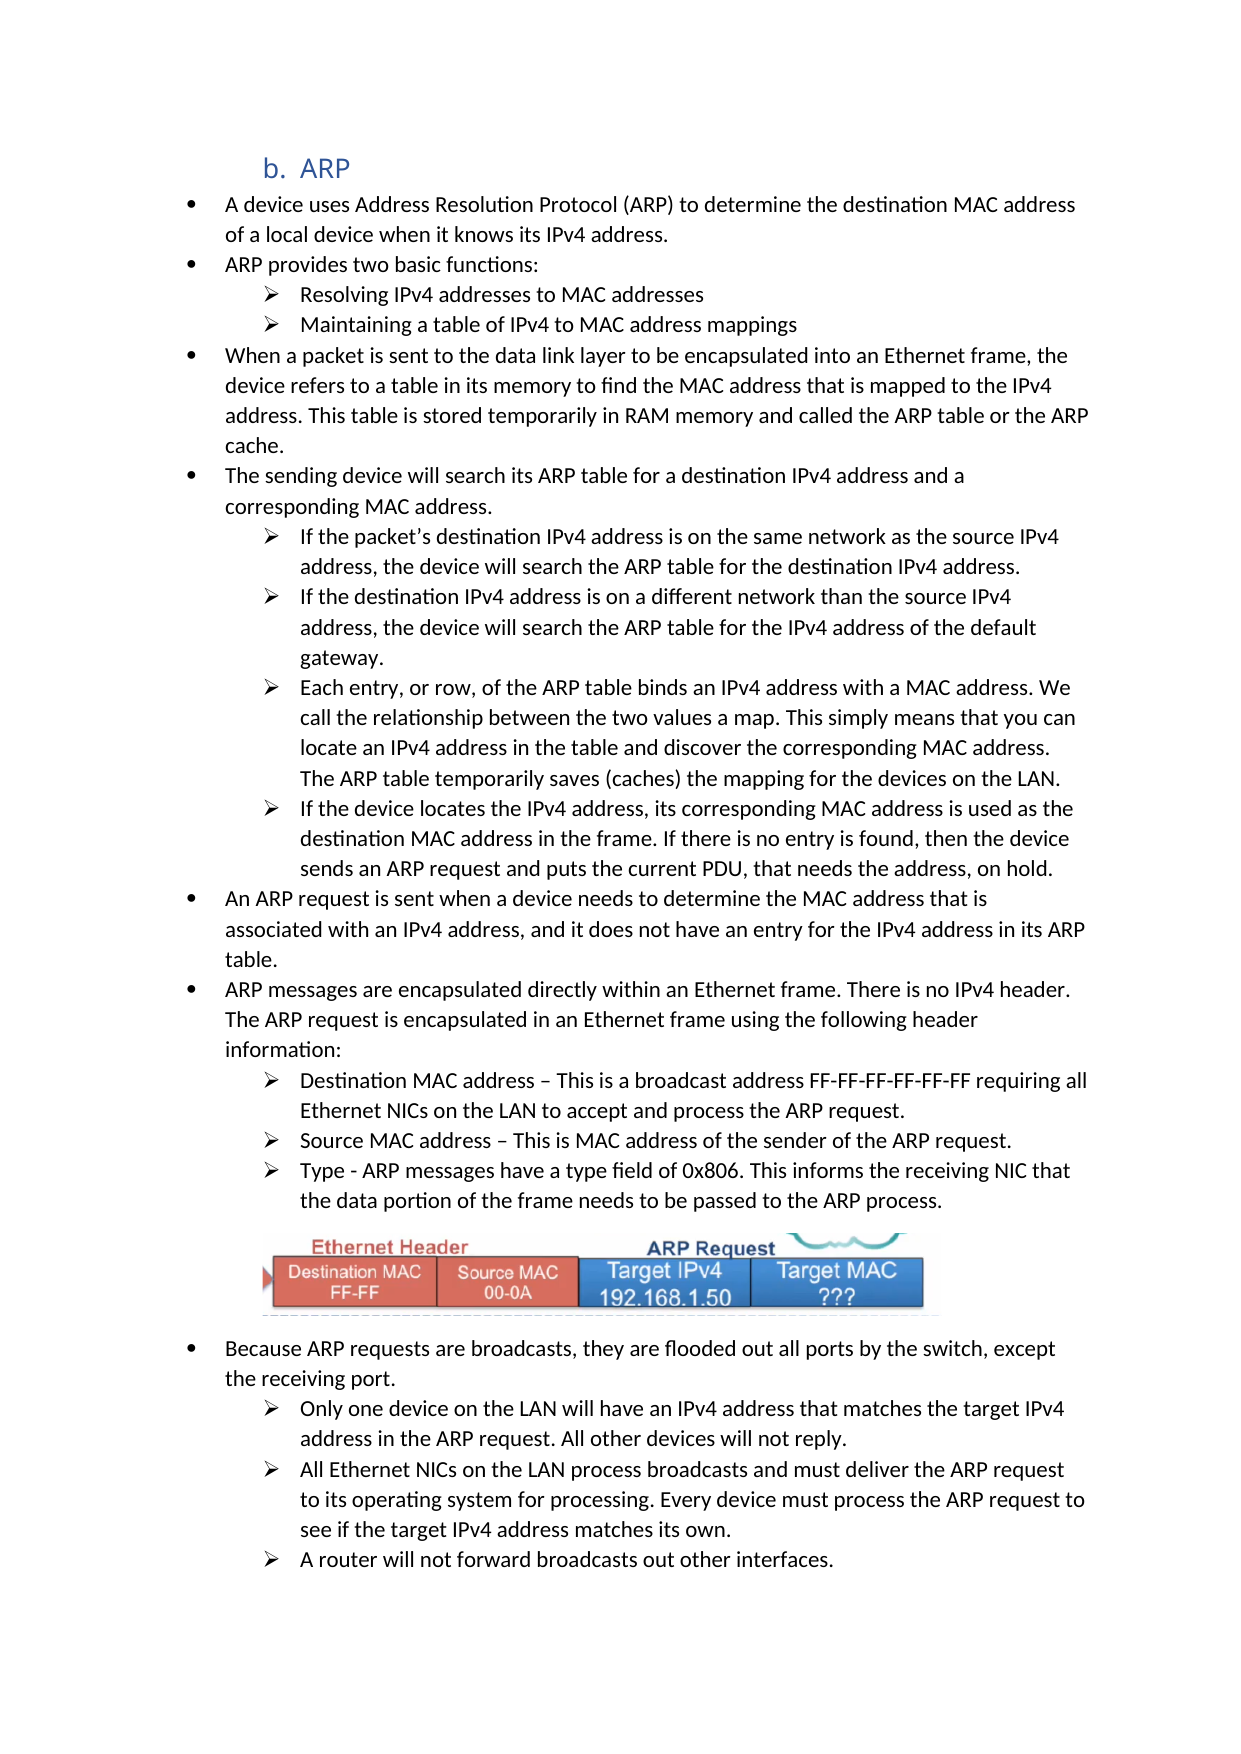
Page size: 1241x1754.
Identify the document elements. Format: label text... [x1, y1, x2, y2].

subtitle ARP [262, 150, 1090, 187]
list An ARP request is sent when a device needs to determine the MAC address that is associated with an IPv4 address, and it does not have an entry for the IPv4 address in its ARP table. [187, 884, 1090, 973]
list Type - ARP messages have a type field of 0x806. This informs the receiving NIC that the data portion of the frame needs to be passed to the ARP process. [262, 1156, 1090, 1215]
list Each entry, or row, of the ARP table binds an IPv4 address with a MAC address. We call the relationship between the two values a map. This simply means that you can locate an IPv4 address in the table and discover the corresponding MAC address. The ARP table temporarily saves (caches) the mapping for the devices on the LAN. [262, 673, 1090, 792]
list If the packet’s destination IPv4 address is on the same network as the source IPv4 address, the device will search the ARP table for the destination IPv4 address. [262, 522, 1090, 580]
list A router will not forward broadcasts out other interfaces. [262, 1545, 1090, 1573]
list Destination MAC address – This is a broadcast address FF-FF-FF-FF-FF-FF requiring all Ethernet NICs on the LAN to accept and process the ARP request. [262, 1066, 1090, 1124]
list ARP provides two basic functions: [187, 250, 1090, 278]
list Only one device on the LAN will have an IPv4 address that matches the target IPv4 address in the ARP request. All other devices will not reply. [262, 1394, 1090, 1453]
list When a packet is sent to the data link layer to be encapsulated into an Ethernet frame, the device refers to a table in its memory to find the MAC address that is mapped to the IPv4 address. This table is stored temporarily in RAM memory and called the ARP table or the ARP cache. [187, 341, 1090, 459]
list Because ARP requests are broadcasts, they are flooded out all ports by the switch, except the receiving port. [187, 1334, 1090, 1392]
list If the device locates the IPv4 address, its corresponding MAC address is used as the destination MAC address in the frame. If there is no entry is found, then the device sends an ARP request and puts the current PDU, that needs the address, on hold. [262, 794, 1090, 882]
list Source MAC address – This is MAC address of the sender of the ARP request. [262, 1126, 1090, 1154]
list ARP messages are encapsulated directly within an Ethernet frame. There is no IPv4 header. The ARP request is encapsulated in an Ethernet frame using the following header information: [187, 975, 1090, 1064]
list A device uses Address Resolution Protocol (ARP) to determine the destination MAC address of a local device when it knows its IPv4 address. [187, 190, 1090, 248]
picture [262, 1233, 942, 1316]
list If the destination IPv4 address is on a different network than the source IPv4 address, the device will search the ARP table for the IPv4 address of the default gateway. [262, 582, 1090, 671]
list Maintaining a table of IPv4 to MAC address mappings [262, 311, 1090, 339]
list The sending device will search its ARP table for a destination IPv4 address and a corresponding MAC address. [187, 462, 1090, 520]
list All Ethernet NICs on the LAN process broadcasts and must deliver the ARP request to its operating system for processing. Every device must process the ARP request to see if the target IPv4 address matches its own. [262, 1455, 1090, 1543]
list Resolving IPv4 addresses to MAC addresses [262, 280, 1090, 308]
